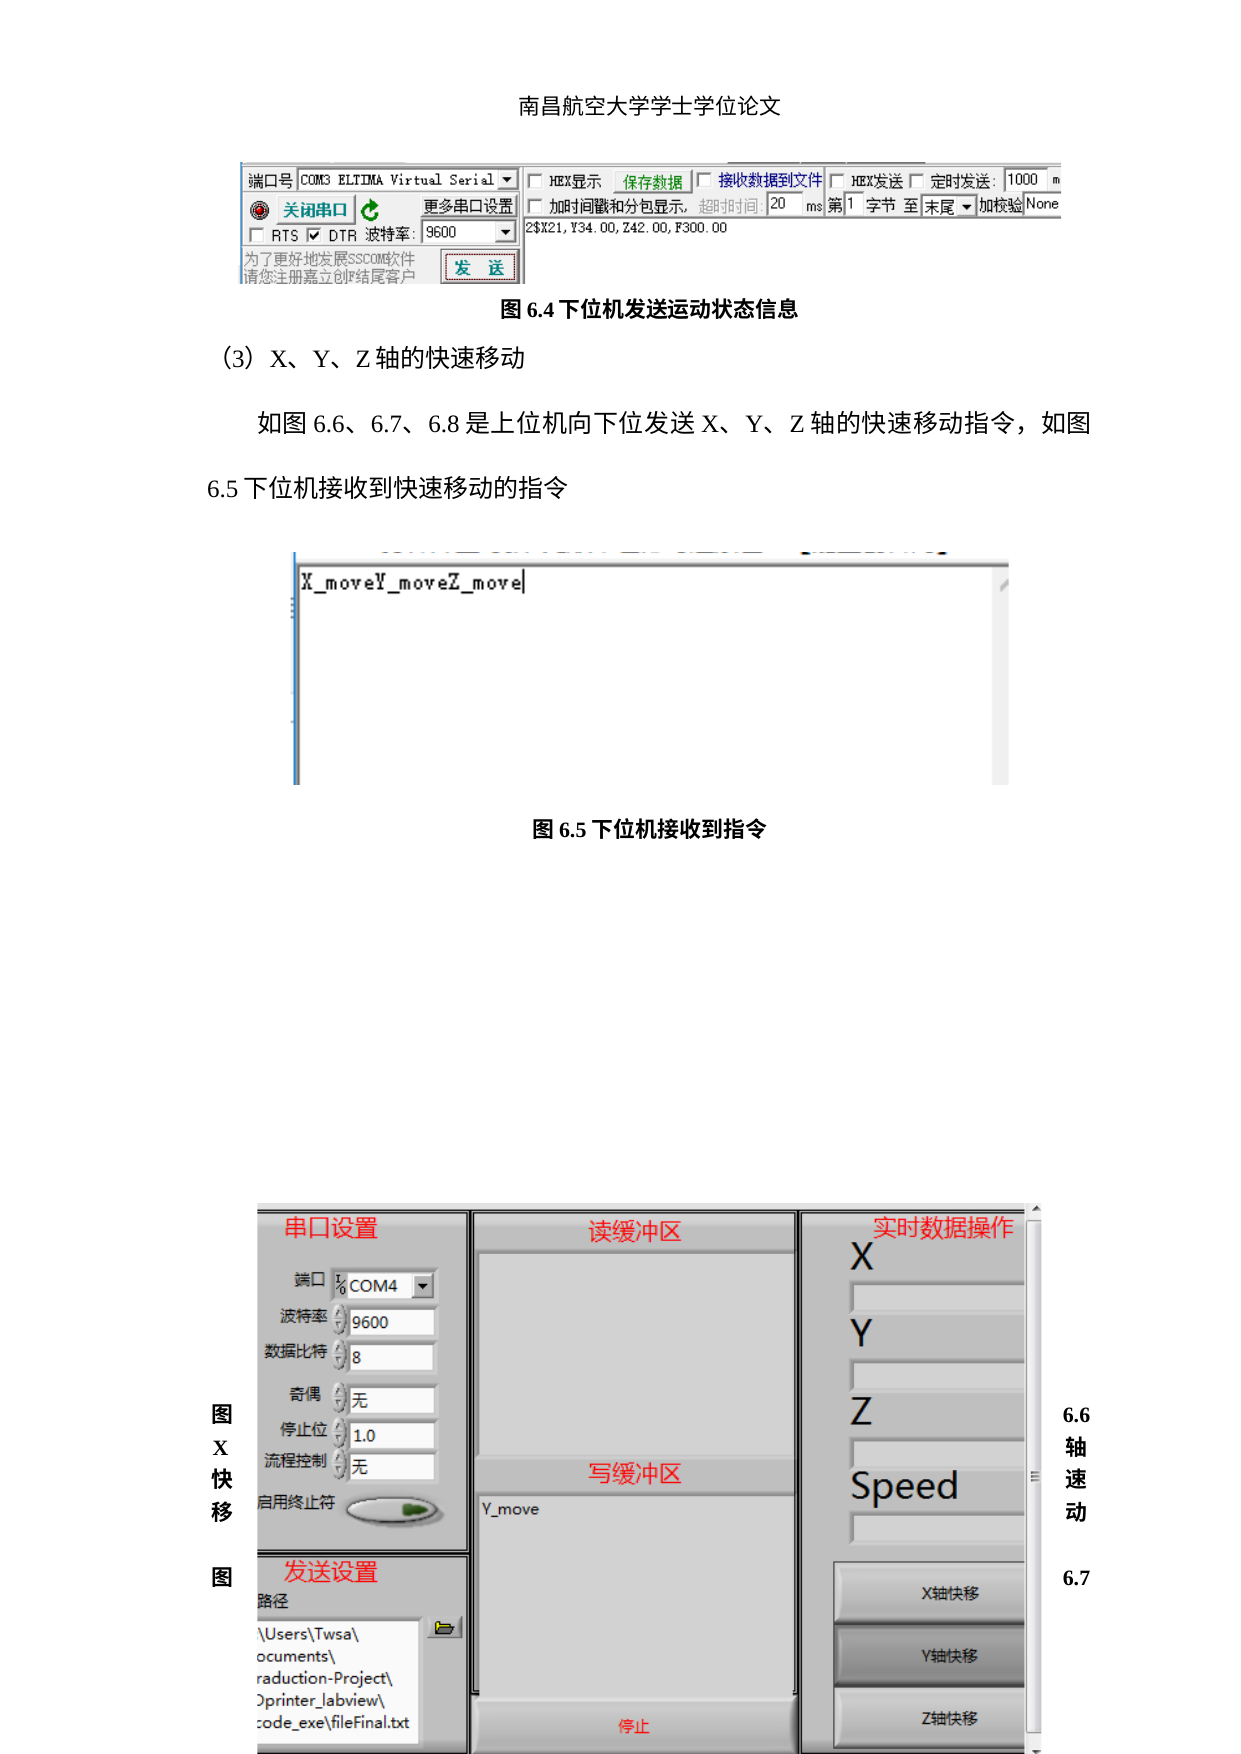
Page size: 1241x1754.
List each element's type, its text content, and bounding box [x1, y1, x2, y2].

text 如图6.6、6.7、6.8是上位机向下位发送X、Y、Z轴的快速移动指令，如图6.5下位机接收到快速移动的指令 [207, 389, 1092, 519]
text 图6.4下位机发送运动状态信息 [207, 292, 1092, 324]
picture [257, 1203, 1042, 1754]
text 图6.7 Y轴快速移动 [1042, 1559, 1092, 1592]
picture [290, 552, 1009, 785]
text 图6.5 下位机接收到指令 [207, 812, 1092, 844]
text 图6.6 X轴快速移动 [1042, 1397, 1092, 1527]
text 图6.6 X轴快速移动 [207, 1397, 257, 1527]
text （3）X、Y、Z轴的快速移动 [207, 324, 1092, 389]
picture [238, 162, 1062, 284]
text 图6.7 Y轴快速移动 [207, 1559, 257, 1592]
